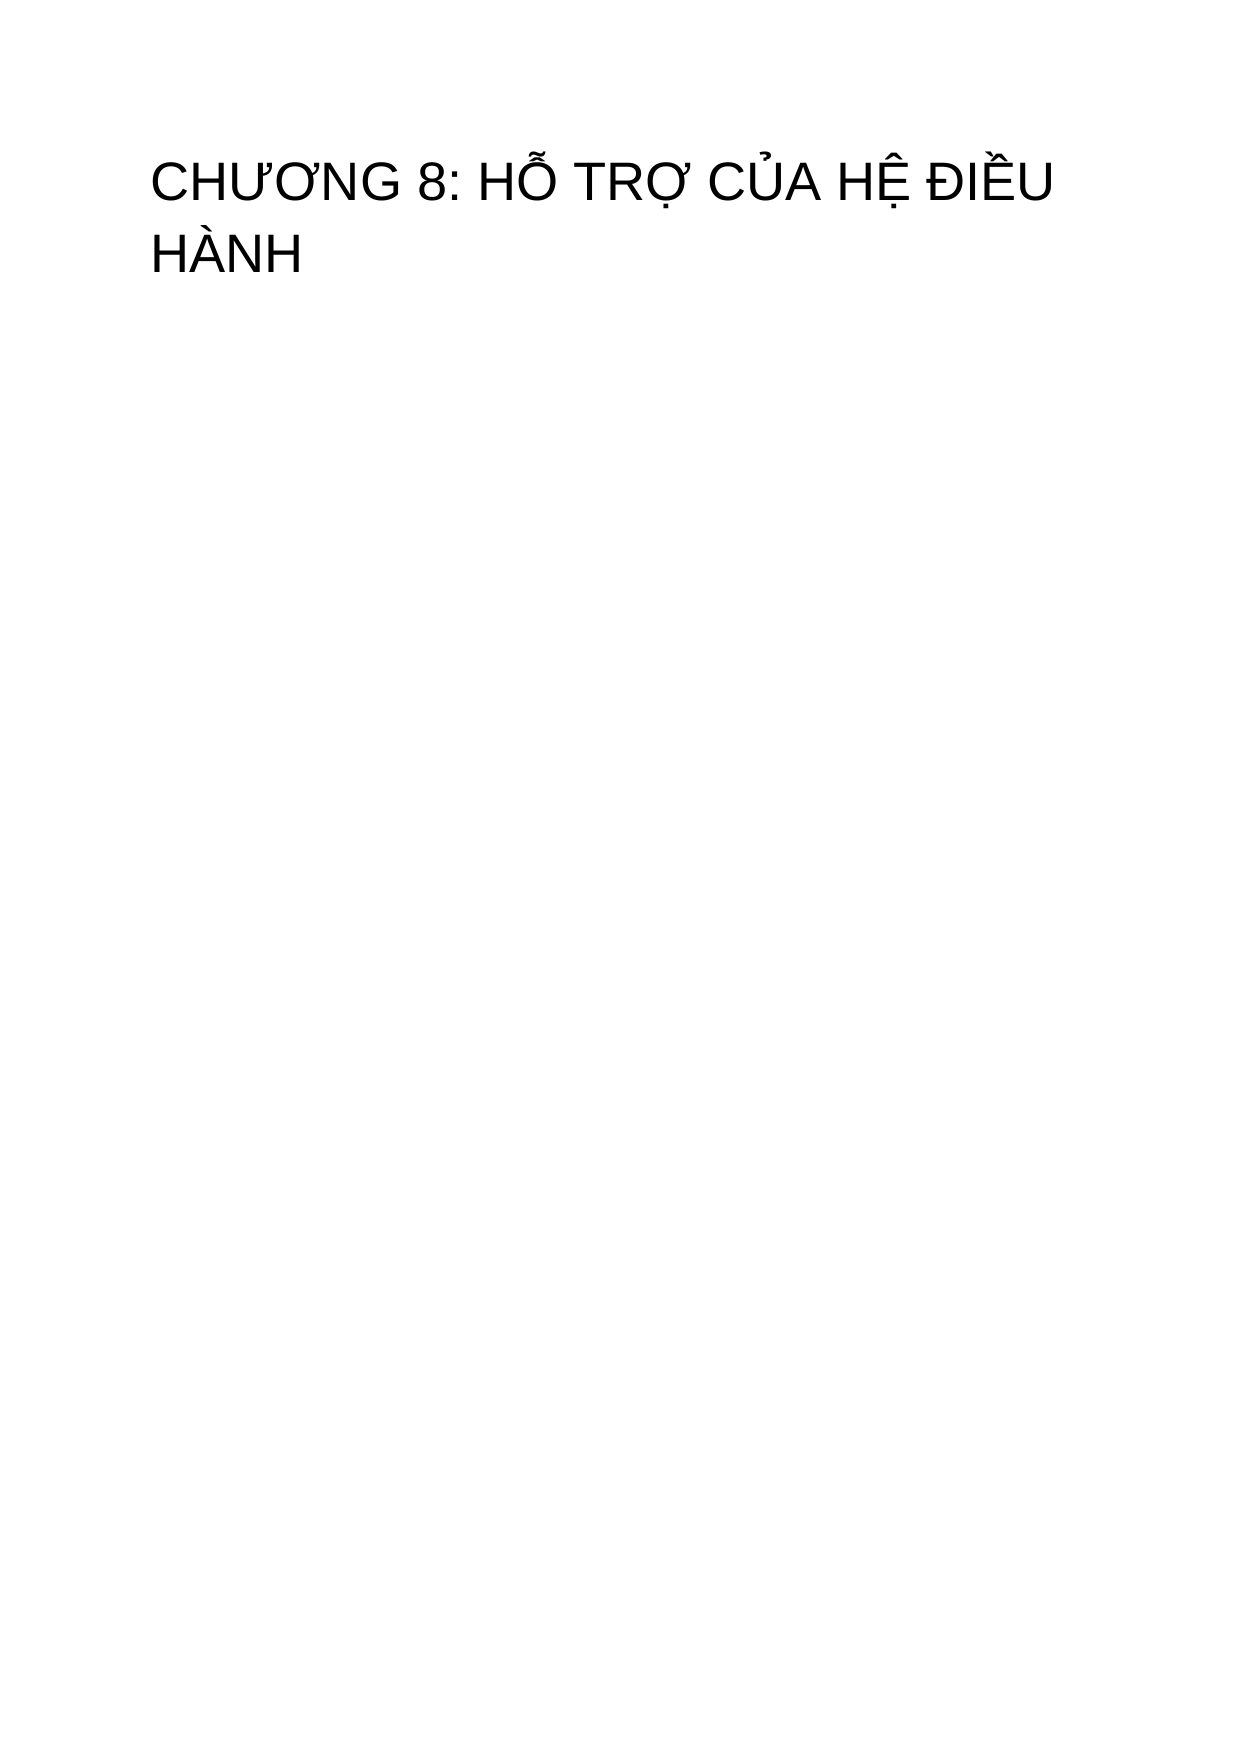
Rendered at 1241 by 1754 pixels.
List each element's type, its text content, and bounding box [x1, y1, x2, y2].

title CHƯƠNG 8: HỖ TRỢ CỦA HỆ ĐIỀU HÀNH [150, 150, 1090, 284]
